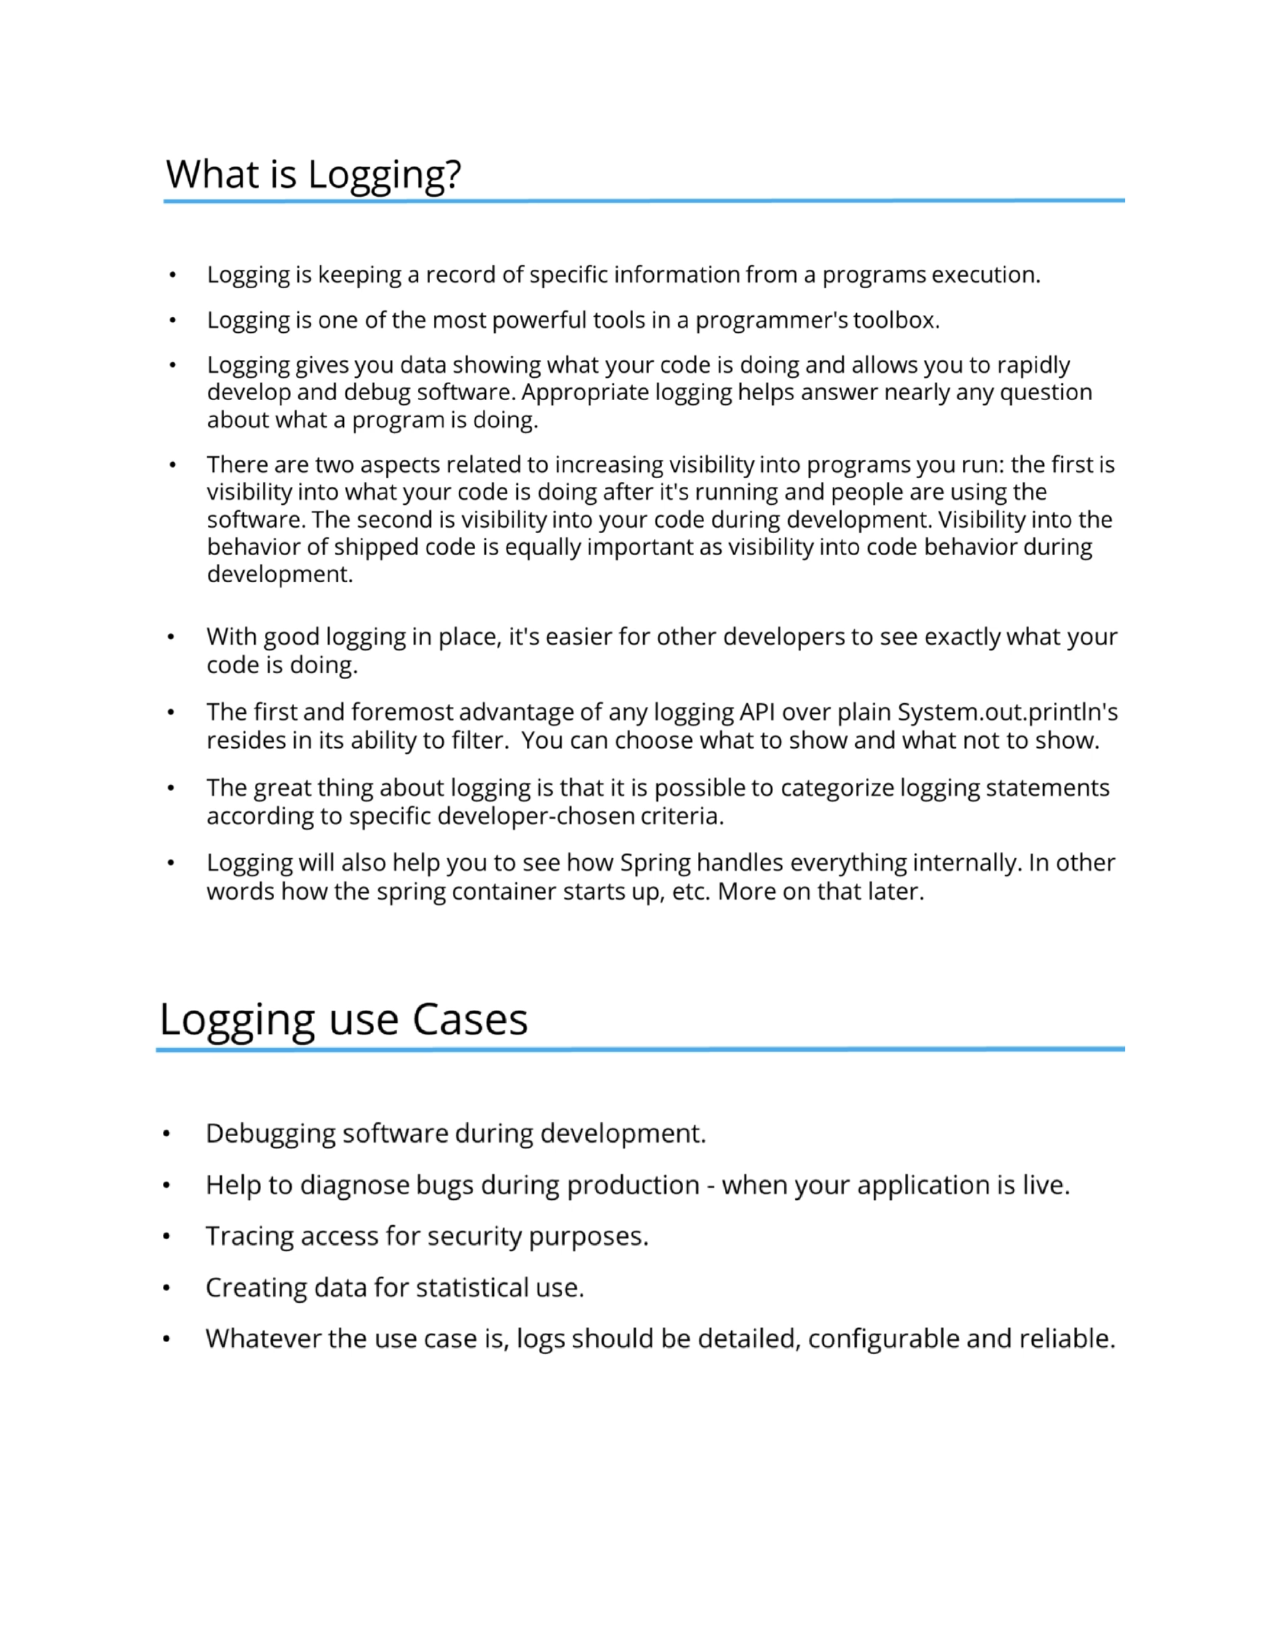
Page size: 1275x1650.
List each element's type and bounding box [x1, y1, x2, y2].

picture [150, 150, 1125, 590]
picture [150, 608, 1125, 914]
picture [150, 986, 1125, 1363]
